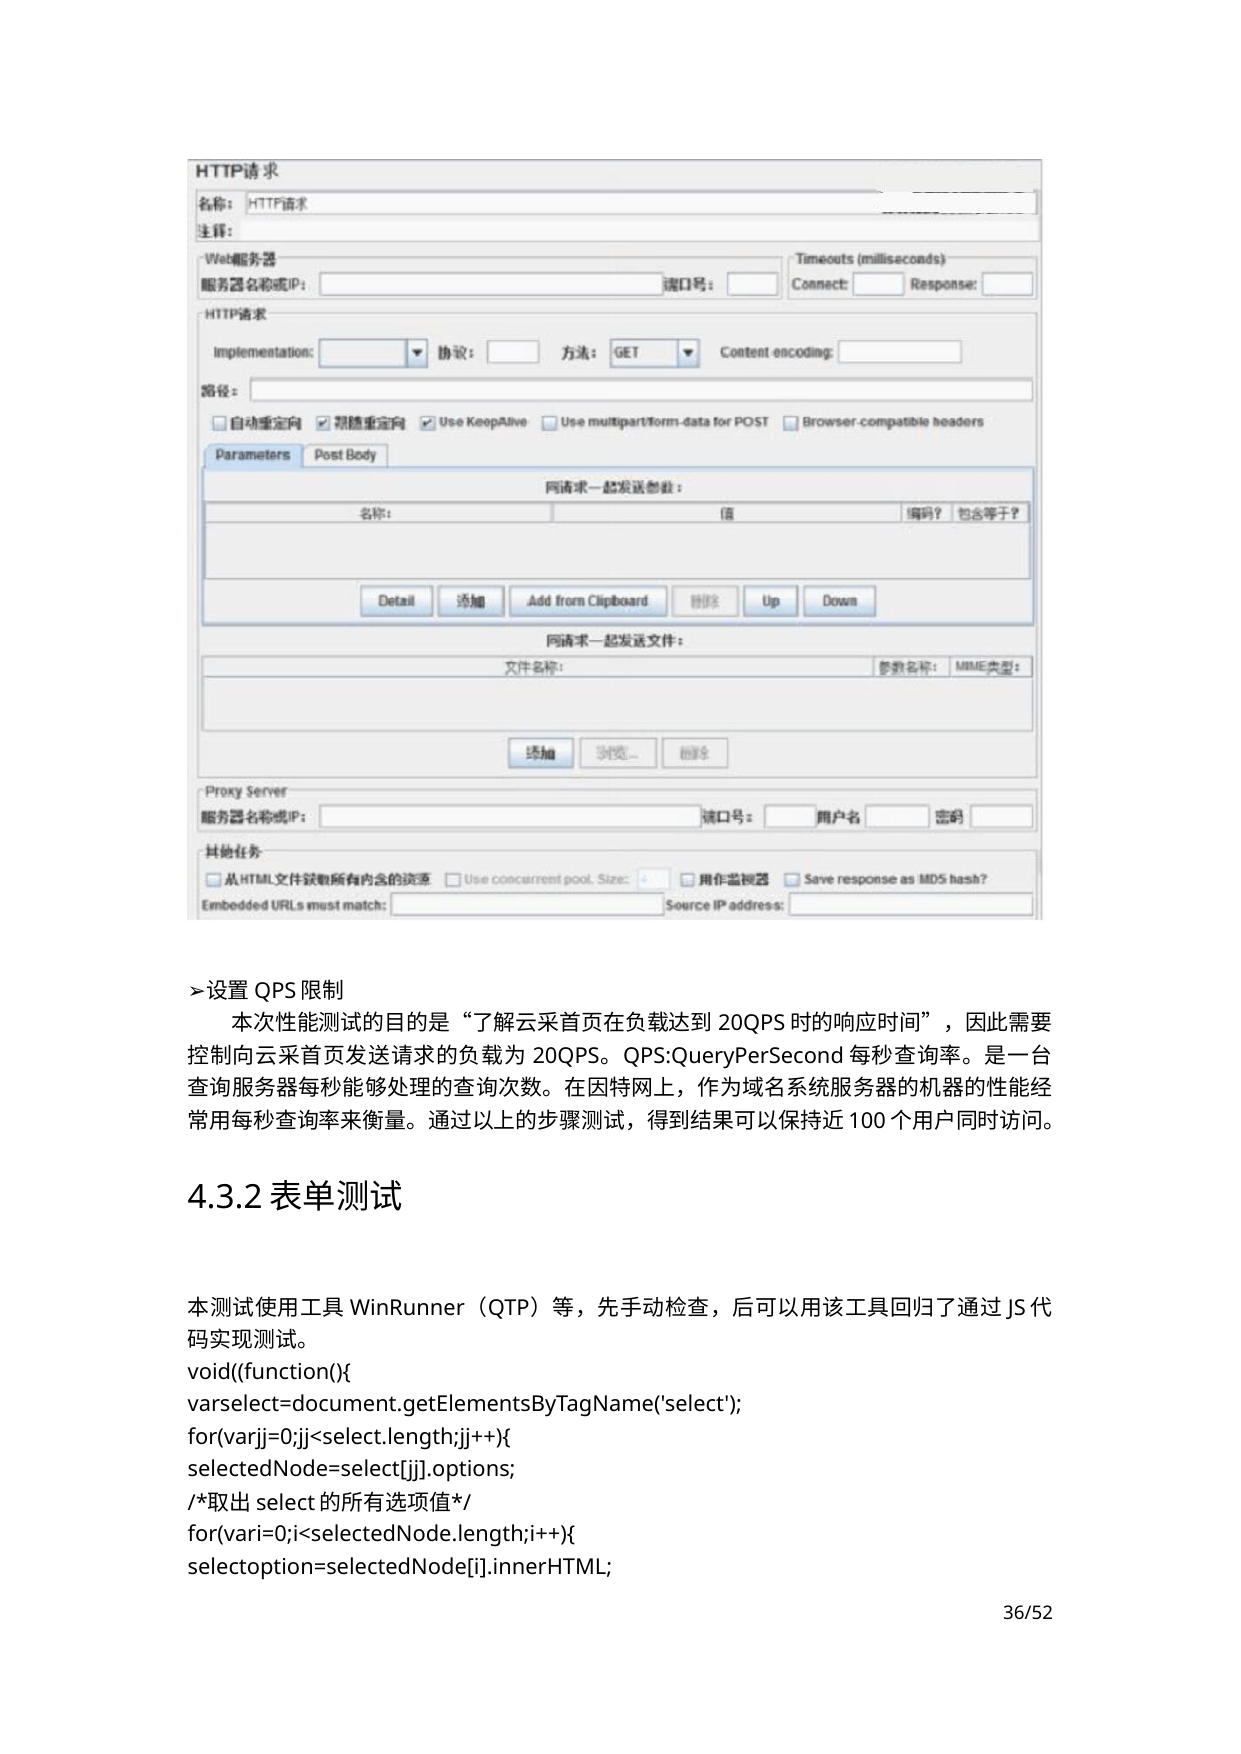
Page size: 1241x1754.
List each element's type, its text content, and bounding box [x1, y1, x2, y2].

text selectoption=selectedNode[i].innerHTML; [187, 1549, 1053, 1582]
subtitle 4.3.2表单测试 [187, 1162, 1053, 1227]
text for(varjj=0;jj<select.length;jj++){ [187, 1419, 1053, 1452]
text for(vari=0;i<selectedNode.length;i++){ [187, 1517, 1053, 1549]
text /*取出select的所有选项值*/ [187, 1484, 1053, 1517]
text 本次性能测试的目的是“了解云采首页在负载达到20QPS时的响应时间”，因此需要控制向云采首页发送请求的负载为20QPS。QPS:QueryPerSecond每秒查询率。是一台查询服务器每秒能够处理的查询次数。在因特网上，作为域名系统服务器的机器的性能经常用每秒查询率来衡量。通过以上的步骤测试，得到结果可以保持近100个用户同时访问。 [187, 1005, 1053, 1135]
text varselect=document.getElementsByTagName('select'); [187, 1387, 1053, 1419]
text 本测试使用工具WinRunner（QTP）等，先手动检查，后可以用该工具回归了通过JS代码实现测试。 [187, 1289, 1053, 1354]
text ➢设置QPS限制 [187, 972, 1053, 1005]
text selectedNode=select[jj].options; [187, 1452, 1053, 1484]
picture [187, 159, 1053, 954]
text void((function(){ [187, 1354, 1053, 1387]
